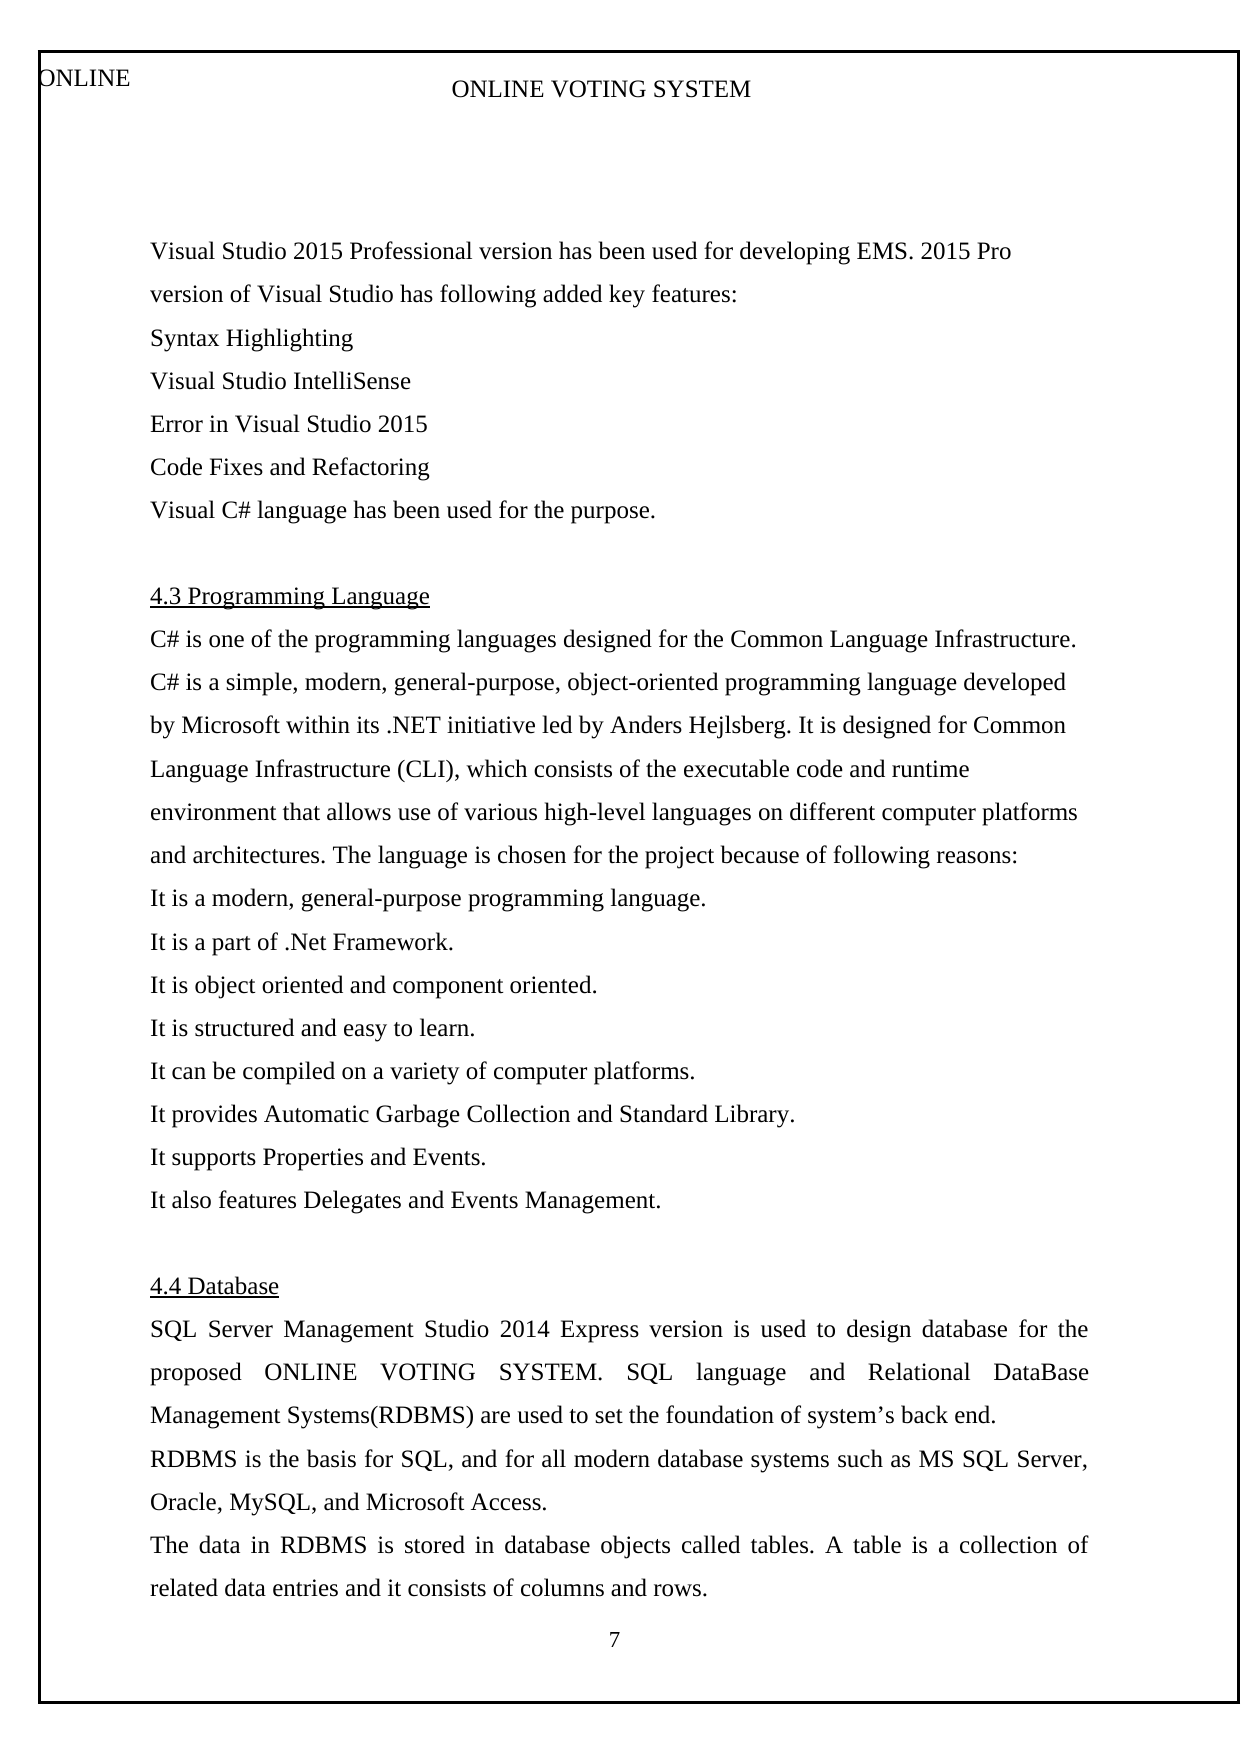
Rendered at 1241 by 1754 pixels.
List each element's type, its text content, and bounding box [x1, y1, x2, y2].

text It also features Delegates and Events Management. [150, 1185, 1237, 1214]
text Error in Visual Studio 2015 Code Fixes and Refactoring [150, 409, 432, 481]
text C# is one of the programming languages designed for the Common Language Infrastructure. C# is a simple, modern, general-purpose, object-oriented programming language developed by Microsoft within its .NET initiative led by Anders Hejlsberg. It is designed for Common Language Infrastructure (CLI), which consists of the executable code and runtime environment that allows use of various high-level languages on different computer platforms and architectures. The language is chosen for the project because of following reasons: [150, 624, 1085, 869]
list Database [150, 1271, 1237, 1300]
text It can be compiled on a variety of computer platforms. [150, 1056, 1237, 1085]
text The data in RDBMS is stored in database objects called tables. A table is a collection of related data entries and it consists of columns and rows. [150, 1530, 1090, 1602]
text It provides Automatic Garbage Collection and Standard Library. It supports Properties and Events. [150, 1099, 797, 1171]
text It is a modern, general-purpose programming language. It is a part of .Net Framework. [150, 883, 708, 955]
text RDBMS is the basis for SQL, and for all modern database systems such as MS SQL Server, Oracle, MySQL, and Microsoft Access. [150, 1444, 1089, 1516]
text It is object oriented and component oriented. It is structured and easy to learn. [150, 970, 599, 1042]
text SQL Server Management Studio 2014 Express version is used to design database for the proposed ONLINE VOTING SYSTEM. SQL language and Relational DataBase Management Systems(RDBMS) are used to set the foundation of system’s back end. [150, 1314, 1090, 1429]
list Programming Language [150, 581, 1237, 610]
text Visual C# language has been used for the purpose. [150, 495, 1237, 524]
text Visual Studio 2015 Professional version has been used for developing EMS. 2015 Pro version of Visual Studio has following added key features: [150, 236, 1085, 308]
text Syntax Highlighting Visual Studio IntelliSense [150, 323, 413, 394]
